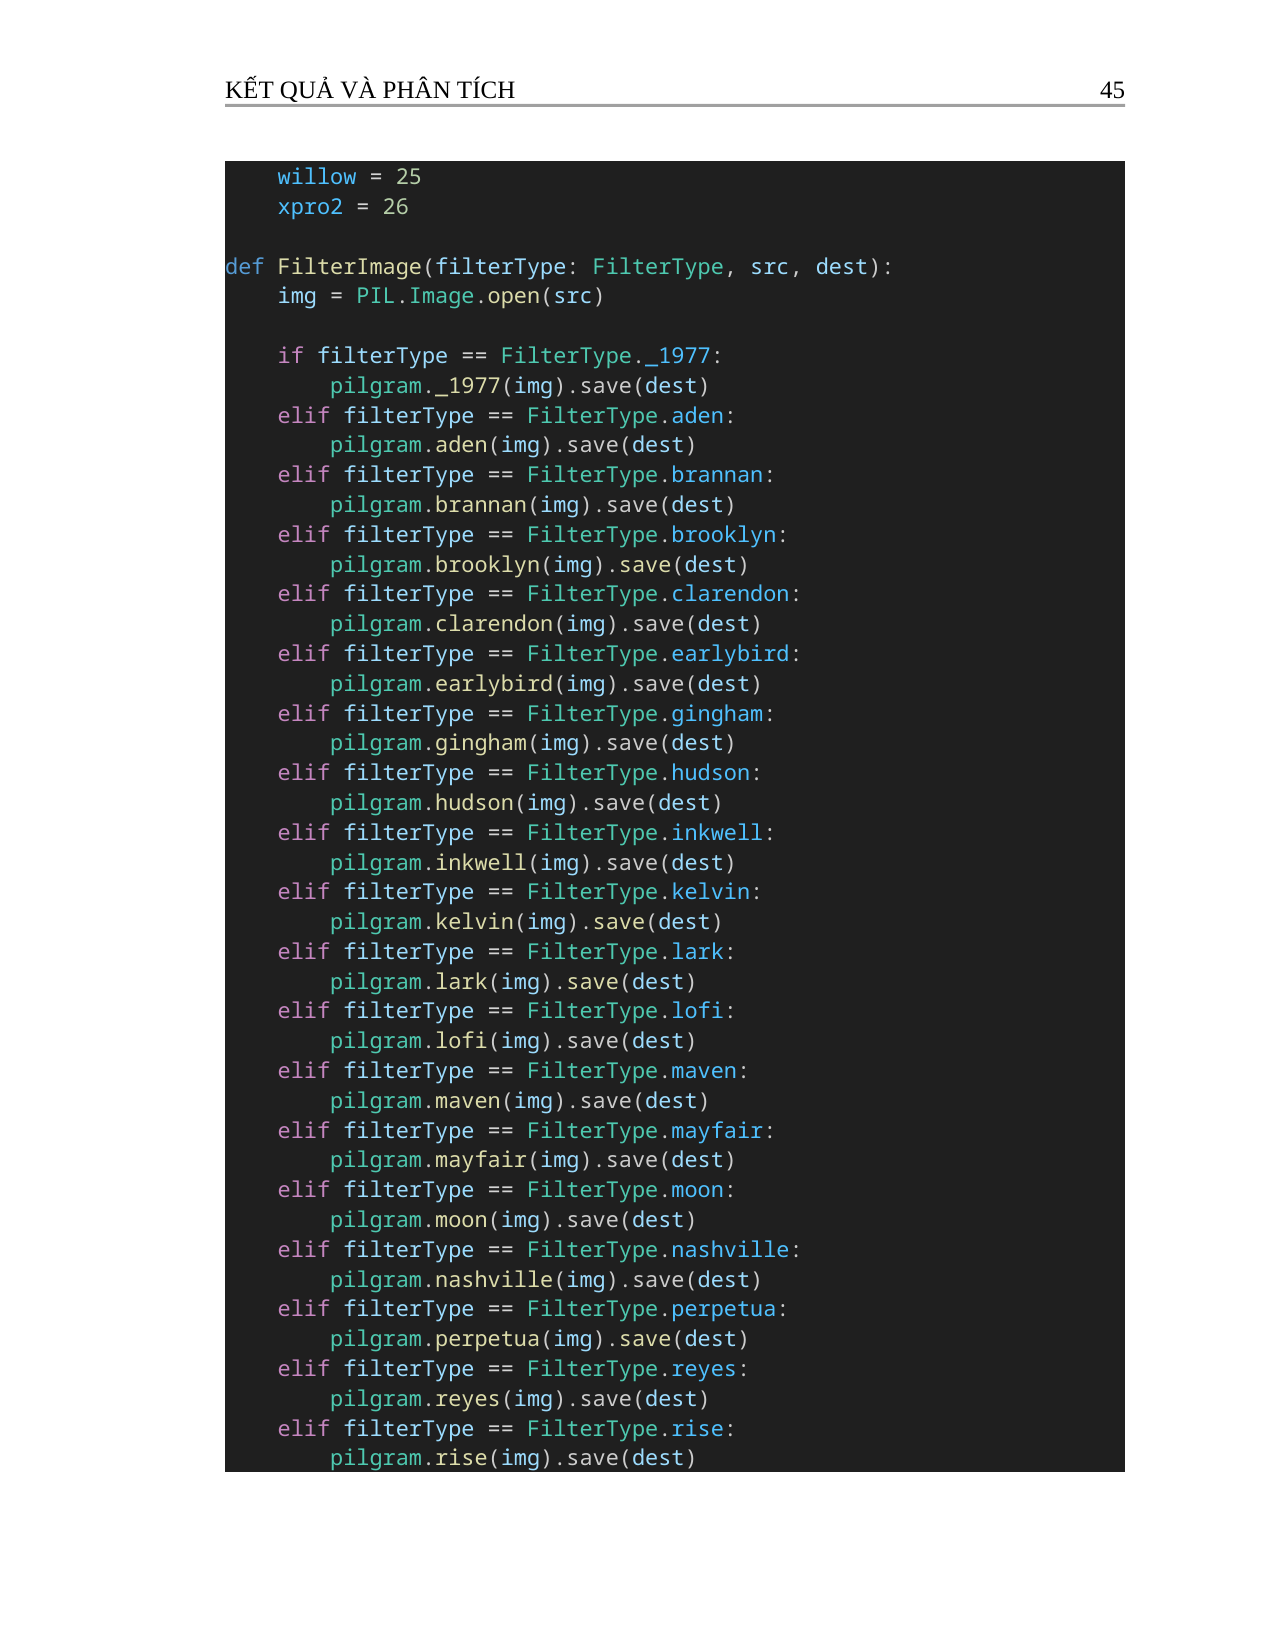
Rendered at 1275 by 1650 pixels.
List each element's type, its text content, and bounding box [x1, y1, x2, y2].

text elif filterType == FilterType.clarendon: [225, 578, 1125, 608]
text pilgram.earlybird(img).save(dest) [225, 668, 1125, 697]
text pilgram.perpetua(img).save(dest) [225, 1323, 1125, 1353]
text elif filterType == FilterType.mayfair: [225, 1114, 1125, 1144]
text pilgram.brooklyn(img).save(dest) [225, 548, 1125, 578]
text elif filterType == FilterType.rise: [225, 1412, 1125, 1442]
text elif filterType == FilterType.hudson: [225, 757, 1125, 787]
text pilgram.mayfair(img).save(dest) [225, 1144, 1125, 1174]
text pilgram.gingham(img).save(dest) [225, 727, 1125, 757]
text elif filterType == FilterType.brannan: [225, 459, 1125, 489]
text elif filterType == FilterType.brooklyn: [225, 519, 1125, 548]
text elif filterType == FilterType.lofi: [225, 995, 1125, 1025]
text elif filterType == FilterType.moon: [225, 1174, 1125, 1204]
text elif filterType == FilterType.maven: [225, 1055, 1125, 1085]
text pilgram.aden(img).save(dest) [225, 429, 1125, 459]
text willow = 25 [225, 161, 1125, 191]
text elif filterType == FilterType.reyes: [225, 1353, 1125, 1383]
text pilgram.moon(img).save(dest) [225, 1204, 1125, 1234]
text elif filterType == FilterType.nashville: [225, 1234, 1125, 1263]
text elif filterType == FilterType.perpetua: [225, 1293, 1125, 1323]
text pilgram.reyes(img).save(dest) [225, 1383, 1125, 1412]
text pilgram.nashville(img).save(dest) [225, 1263, 1125, 1293]
text elif filterType == FilterType.earlybird: [225, 638, 1125, 668]
text xpro2 = 26 [225, 191, 1125, 221]
text if filterType == FilterType._1977: [225, 340, 1125, 370]
text pilgram.lofi(img).save(dest) [225, 1025, 1125, 1055]
text elif filterType == FilterType.inkwell: [225, 817, 1125, 846]
text img = PIL.Image.open(src) [225, 280, 1125, 310]
text pilgram.inkwell(img).save(dest) [225, 846, 1125, 876]
text elif filterType == FilterType.lark: [225, 936, 1125, 966]
text pilgram.kelvin(img).save(dest) [225, 906, 1125, 936]
text pilgram._1977(img).save(dest) [225, 370, 1125, 399]
text elif filterType == FilterType.aden: [225, 399, 1125, 429]
text pilgram.lark(img).save(dest) [225, 966, 1125, 995]
text pilgram.rise(img).save(dest) [225, 1442, 1125, 1472]
text pilgram.hudson(img).save(dest) [225, 787, 1125, 817]
text pilgram.clarendon(img).save(dest) [225, 608, 1125, 638]
text pilgram.maven(img).save(dest) [225, 1085, 1125, 1114]
text def FilterImage(filterType: FilterType, src, dest): [225, 251, 1125, 280]
text elif filterType == FilterType.kelvin: [225, 876, 1125, 906]
text elif filterType == FilterType.gingham: [225, 697, 1125, 727]
text pilgram.brannan(img).save(dest) [225, 489, 1125, 519]
